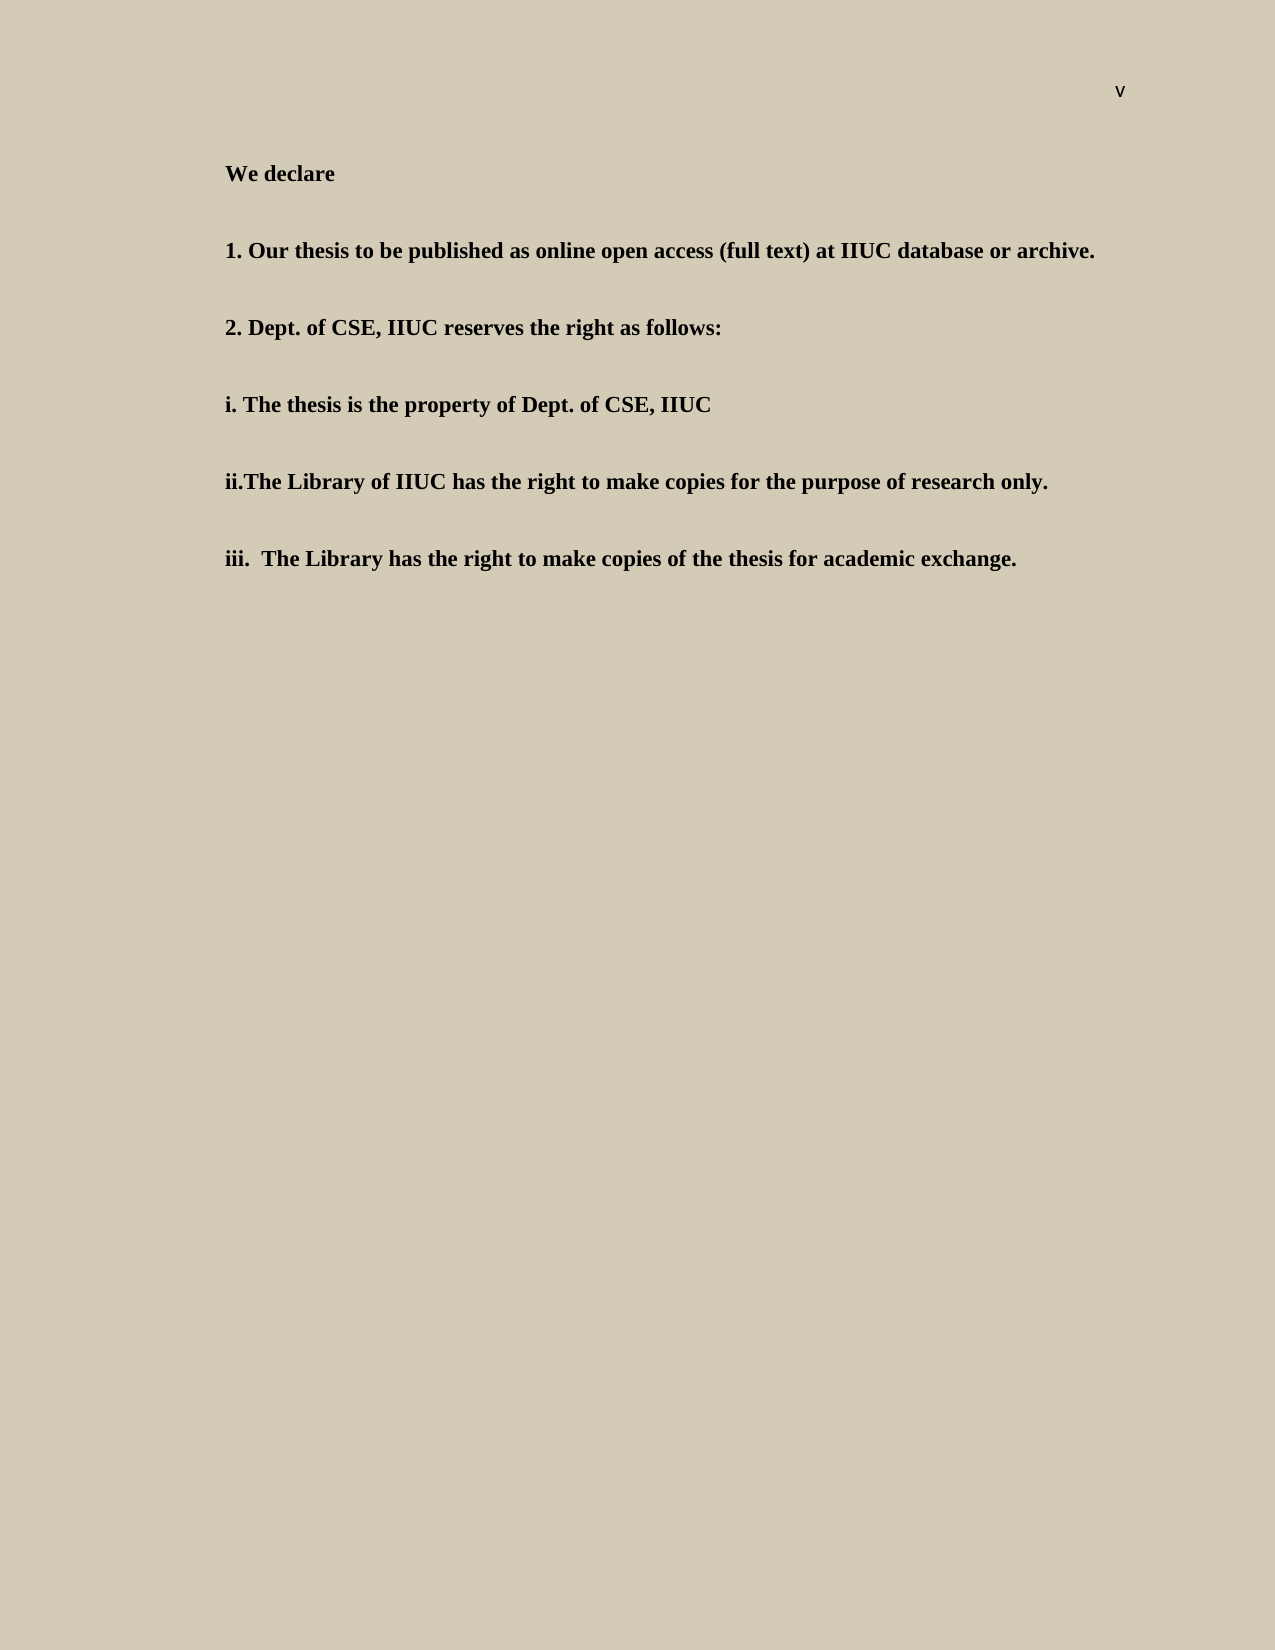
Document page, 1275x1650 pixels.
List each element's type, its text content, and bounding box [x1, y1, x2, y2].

text iii. The Library has the right to make copies of the thesis for academic exchange. [225, 545, 1125, 571]
text 1. Our thesis to be published as online open access (full text) at IIUC database or archive. [225, 237, 1125, 263]
text 2. Dept. of CSE, IIUC reserves the right as follows: [225, 314, 1125, 340]
text ii.The Library of IIUC has the right to make copies for the purpose of research only. [225, 468, 1125, 494]
text We declare [225, 160, 1125, 186]
text i. The thesis is the property of Dept. of CSE, IIUC [225, 391, 1125, 417]
